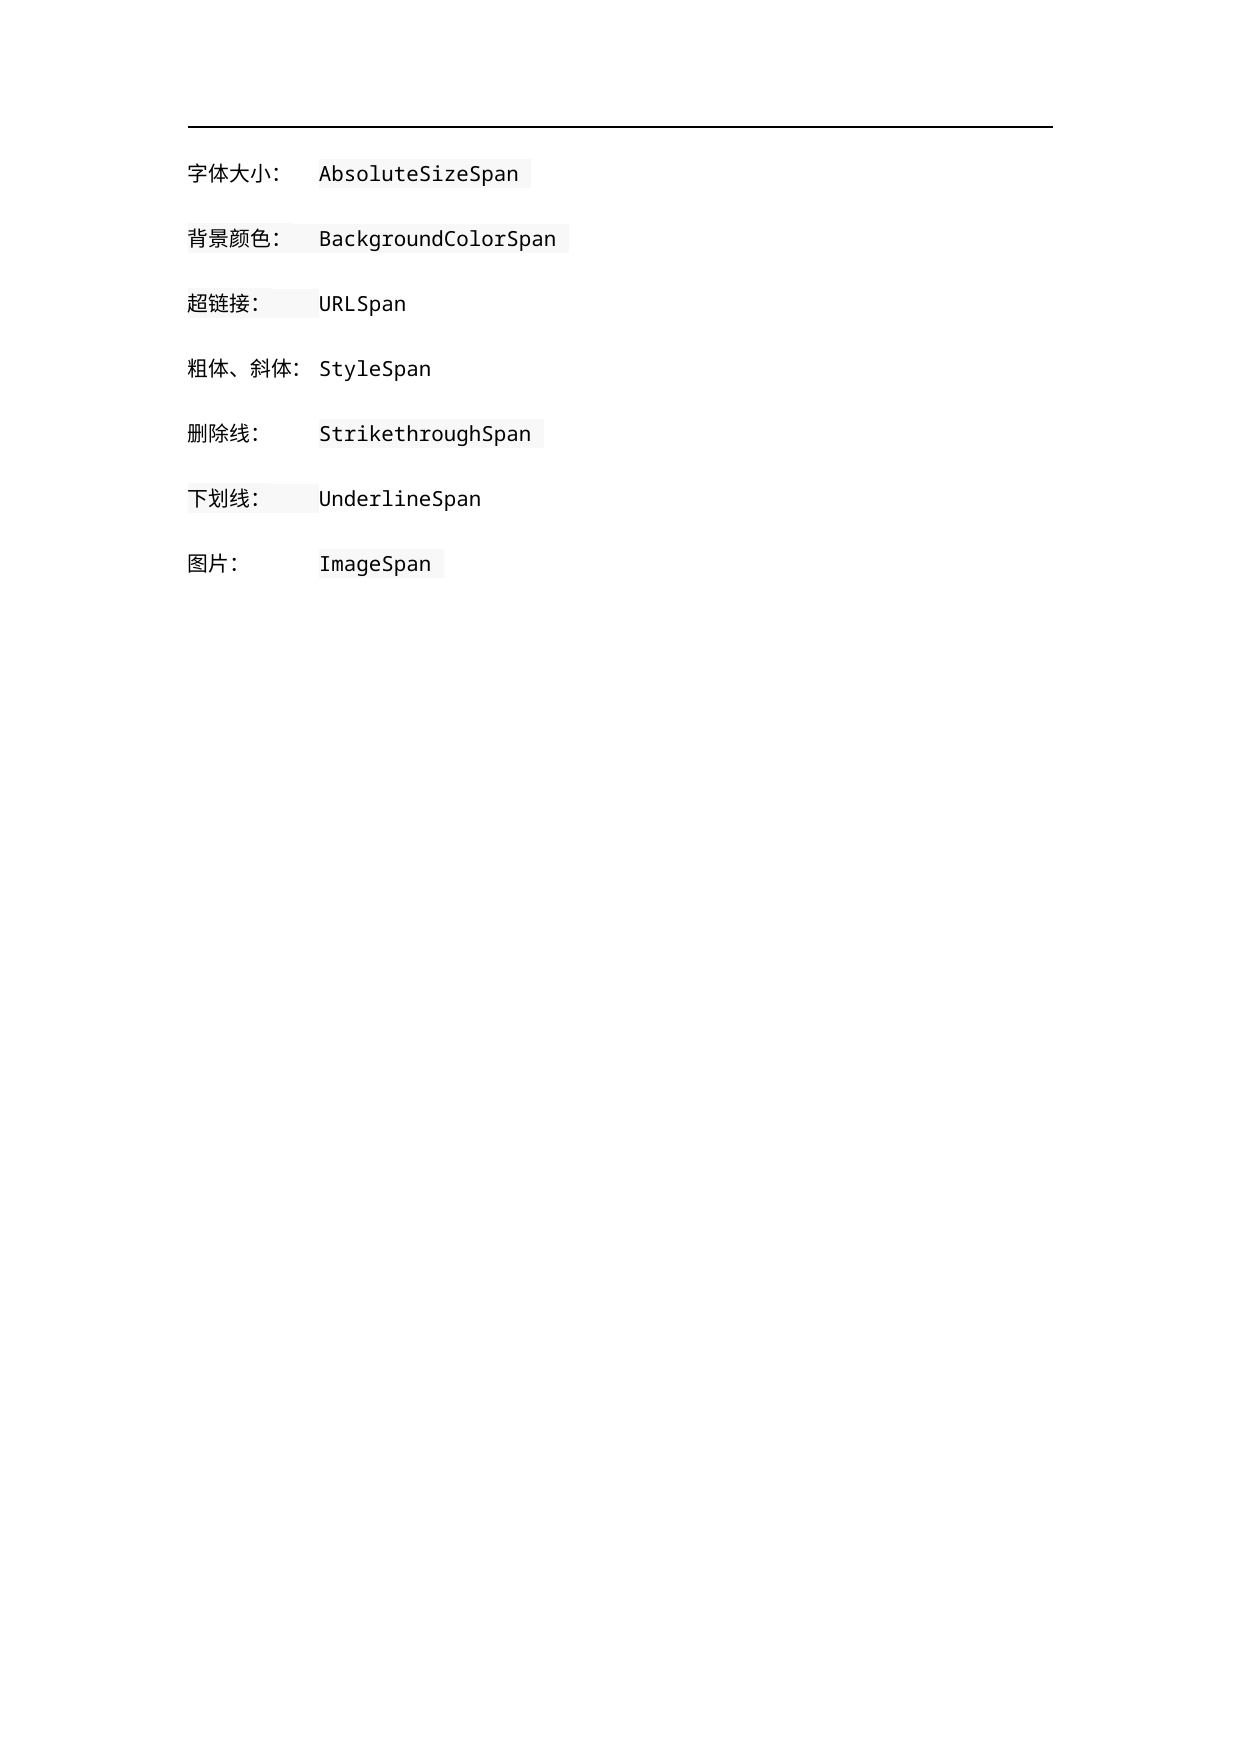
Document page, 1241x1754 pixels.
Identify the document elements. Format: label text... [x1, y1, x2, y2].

text 删除线： StrikethroughSpan [187, 416, 1053, 449]
text 字体大小： AbsoluteSizeSpan [187, 156, 1053, 189]
text 超链接： URLSpan [187, 286, 1053, 319]
text 背景颜色： BackgroundColorSpan [187, 221, 1053, 254]
text 粗体、斜体： StyleSpan [187, 351, 1053, 384]
text 下划线： UnderlineSpan [187, 481, 1053, 514]
text 图片： ImageSpan [187, 546, 1053, 579]
